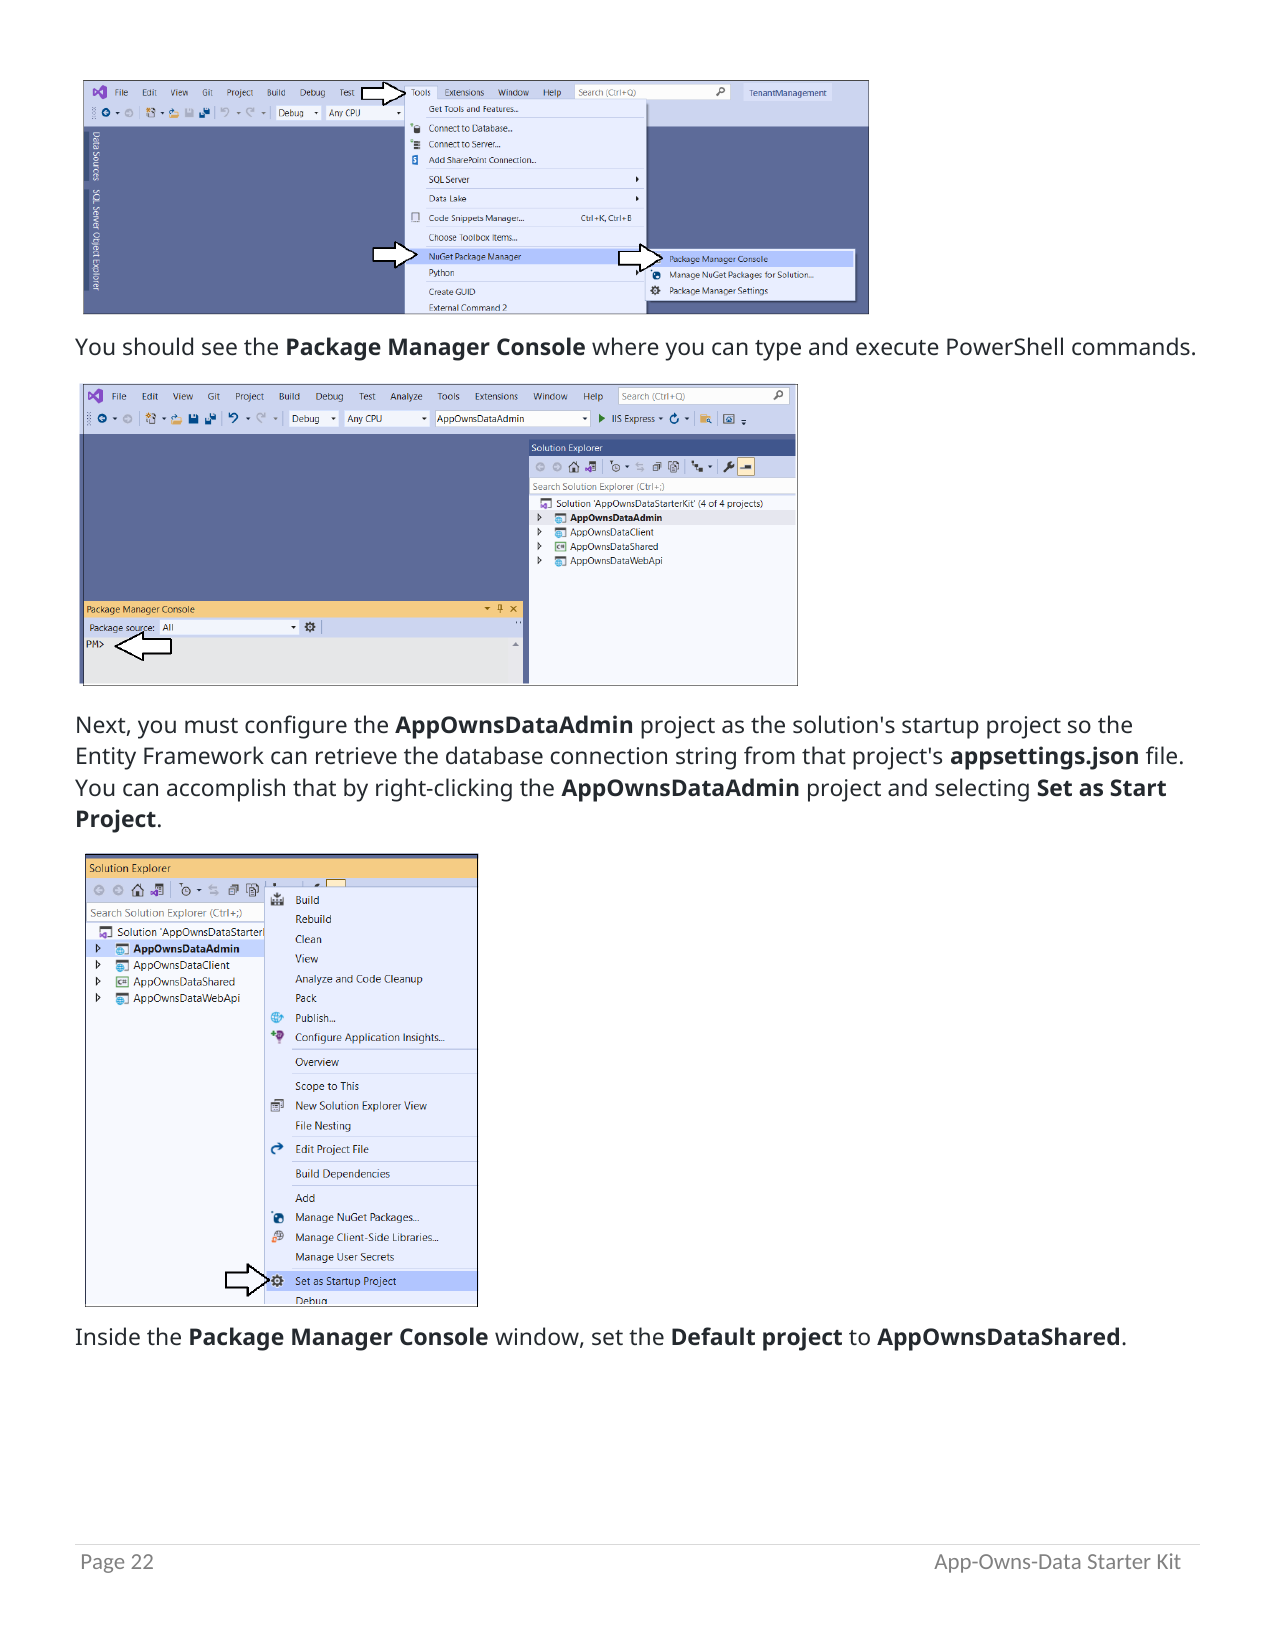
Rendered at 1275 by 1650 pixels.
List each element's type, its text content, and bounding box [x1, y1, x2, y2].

text Inside the Package Manager Console window, set the Default project to AppOwnsDataShared. [75, 1321, 1200, 1352]
picture [75, 846, 479, 1309]
picture [75, 75, 872, 319]
text Next, you must configure the AppOwnsDataAdmin project as the solution's startup project so the Entity Framework can retrieve the database connection string from that project's appsettings.json file. You can accomplish that by right-clicking the AppOwnsDataAdmin project and selecting Set as Start Project. [75, 709, 1200, 834]
picture [75, 375, 807, 697]
text You should see the Package Manager Console where you can type and execute PowerShell commands. [75, 331, 1200, 363]
